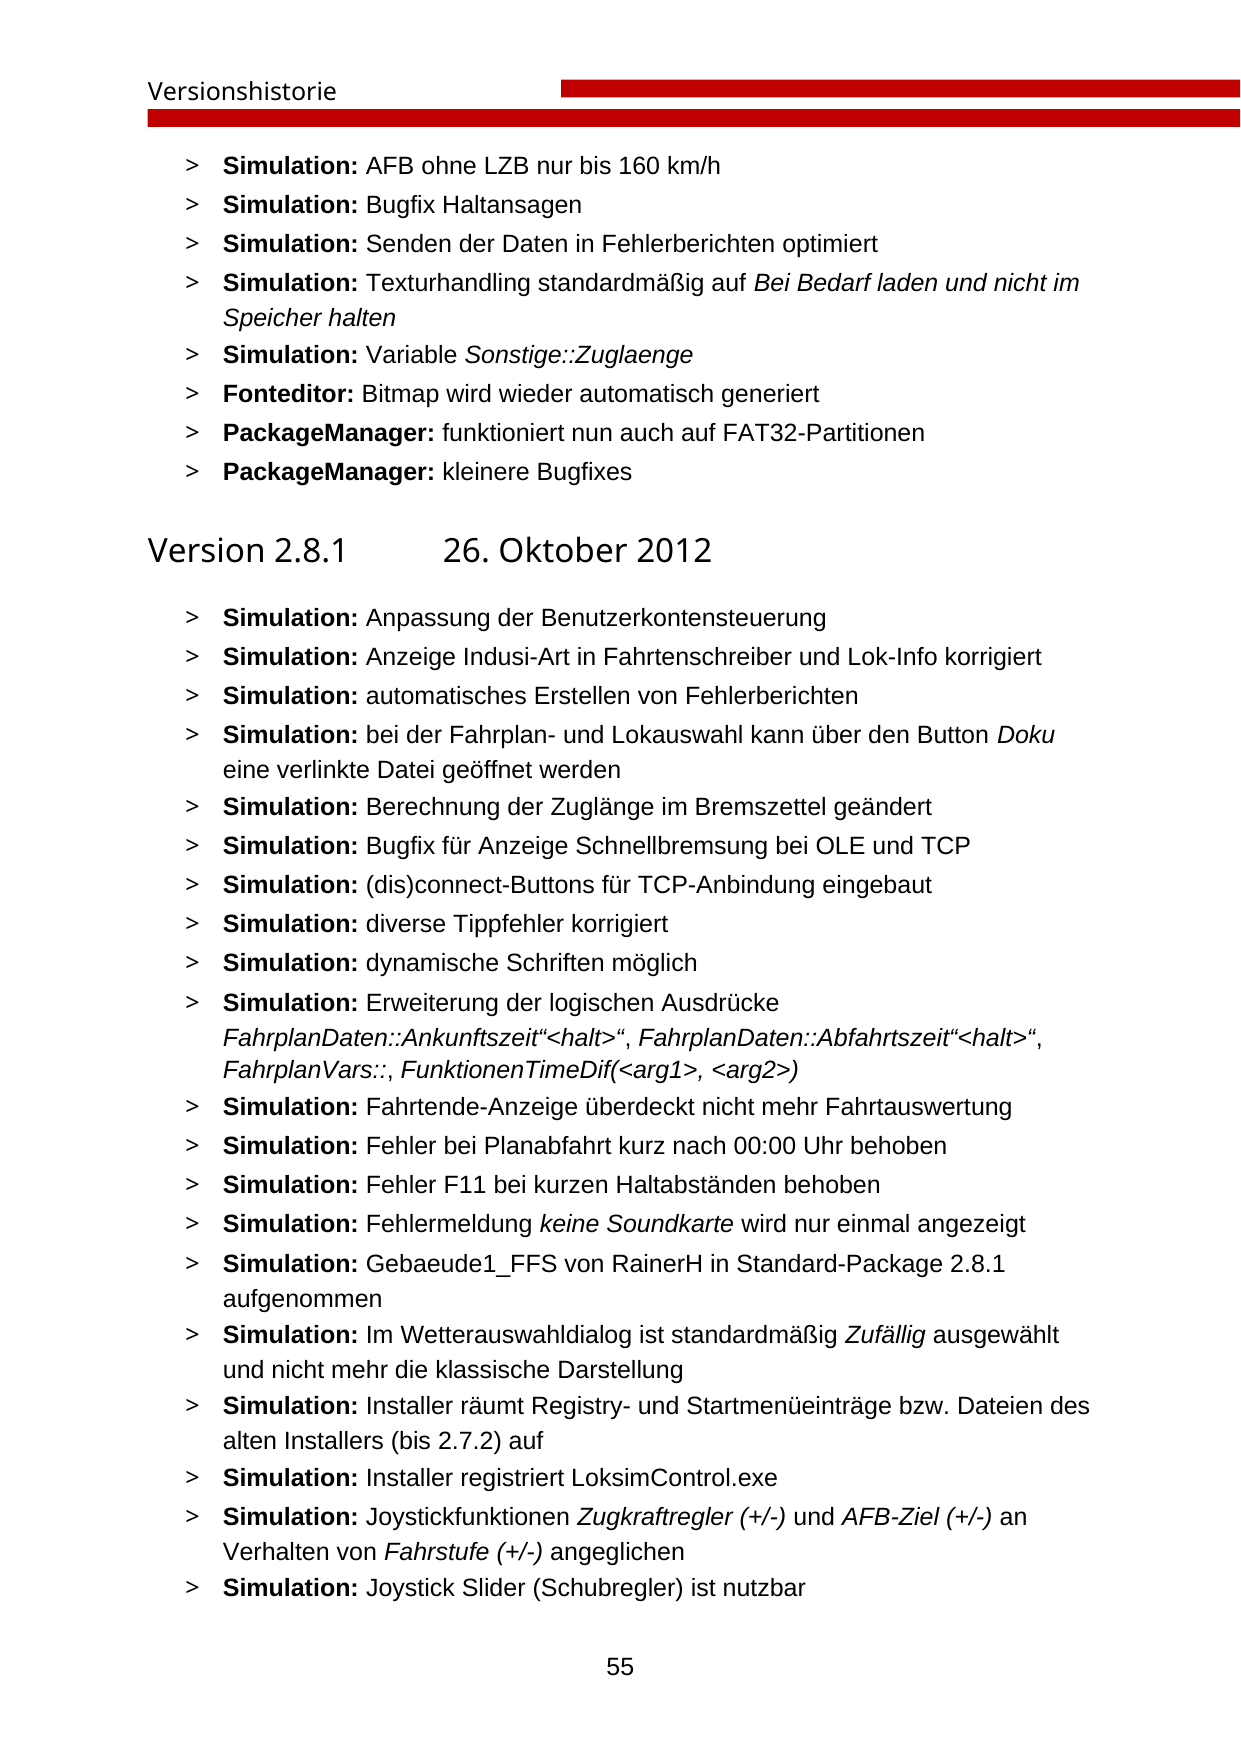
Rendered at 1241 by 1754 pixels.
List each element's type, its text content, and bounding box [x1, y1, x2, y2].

list Simulation: Installer räumt Registry- und Startmenüeinträge bzw. Dateien des alten Installers (bis 2.7.2) auf [185, 1388, 1093, 1455]
list Simulation: Installer registriert LoksimControl.exe [185, 1459, 1093, 1493]
list Simulation: diverse Tippfehler korrigiert [185, 906, 1093, 940]
list Simulation: Bugfix Haltansagen [185, 187, 1093, 221]
list Simulation: Fehler F11 bei kurzen Haltabständen behoben [185, 1167, 1093, 1201]
list Fonteditor: Bitmap wird wieder automatisch generiert [185, 376, 1093, 410]
list Simulation: AFB ohne LZB nur bis 160 km/h [185, 148, 1093, 182]
list Simulation: Fehlermeldung keine Soundkarte wird nur einmal angezeigt [185, 1206, 1093, 1240]
list Simulation: Variable Sonstige::Zuglaenge [185, 336, 1093, 371]
text Version 2.8.1 26. Oktober 2012 [148, 526, 1093, 572]
list Simulation: Fahrtende-Anzeige überdeckt nicht mehr Fahrtauswertung [185, 1088, 1093, 1123]
list Simulation: dynamische Schriften möglich [185, 945, 1093, 979]
list Simulation: Joystickfunktionen Zugkraftregler (+/-) und AFB-Ziel (+/-) an Verhalten von Fahrstufe (+/-) angeglichen [185, 1498, 1093, 1566]
list PackageManager: kleinere Bugfixes [185, 454, 1093, 488]
list Simulation: Senden der Daten in Fehlerberichten optimiert [185, 226, 1093, 260]
list Simulation: Joystick Slider (Schubregler) ist nutzbar [185, 1570, 1093, 1604]
list Simulation: Texturhandling standardmäßig auf Bei Bedarf laden und nicht im Speicher halten [185, 265, 1093, 332]
list Simulation: Anzeige Indusi-Art in Fahrtenschreiber und Lok-Info korrigiert [185, 639, 1093, 673]
list Simulation: Im Wetterauswahldialog ist standardmäßig Zufällig ausgewählt und nicht mehr die klassische Darstellung [185, 1317, 1093, 1384]
list Simulation: Berechnung der Zuglänge im Bremszettel geändert [185, 788, 1093, 822]
list Simulation: Anpassung der Benutzerkontensteuerung [185, 599, 1093, 633]
list Simulation: (dis)connect-Buttons für TCP-Anbindung eingebaut [185, 867, 1093, 901]
list Simulation: bei der Fahrplan- und Lokauswahl kann über den Button Doku eine verlinkte Datei geöffnet werden [185, 717, 1093, 784]
list Simulation: Gebaeude1_FFS von RainerH in Standard-Package 2.8.1 aufgenommen [185, 1245, 1093, 1312]
list Simulation: automatisches Erstellen von Fehlerberichten [185, 678, 1093, 712]
list Simulation: Fehler bei Planabfahrt kurz nach 00:00 Uhr behoben [185, 1128, 1093, 1162]
list Simulation: Bugfix für Anzeige Schnellbremsung bei OLE und TCP [185, 827, 1093, 862]
list PackageManager: funktioniert nun auch auf FAT32-Partitionen [185, 415, 1093, 449]
list Simulation: Erweiterung der logischen Ausdrücke FahrplanDaten::Ankunftszeit“<halt>“, FahrplanDaten::Abfahrtszeit“<halt>“, FahrplanVars::, FunktionenTimeDif(<arg1>, <arg2>) [185, 984, 1093, 1084]
